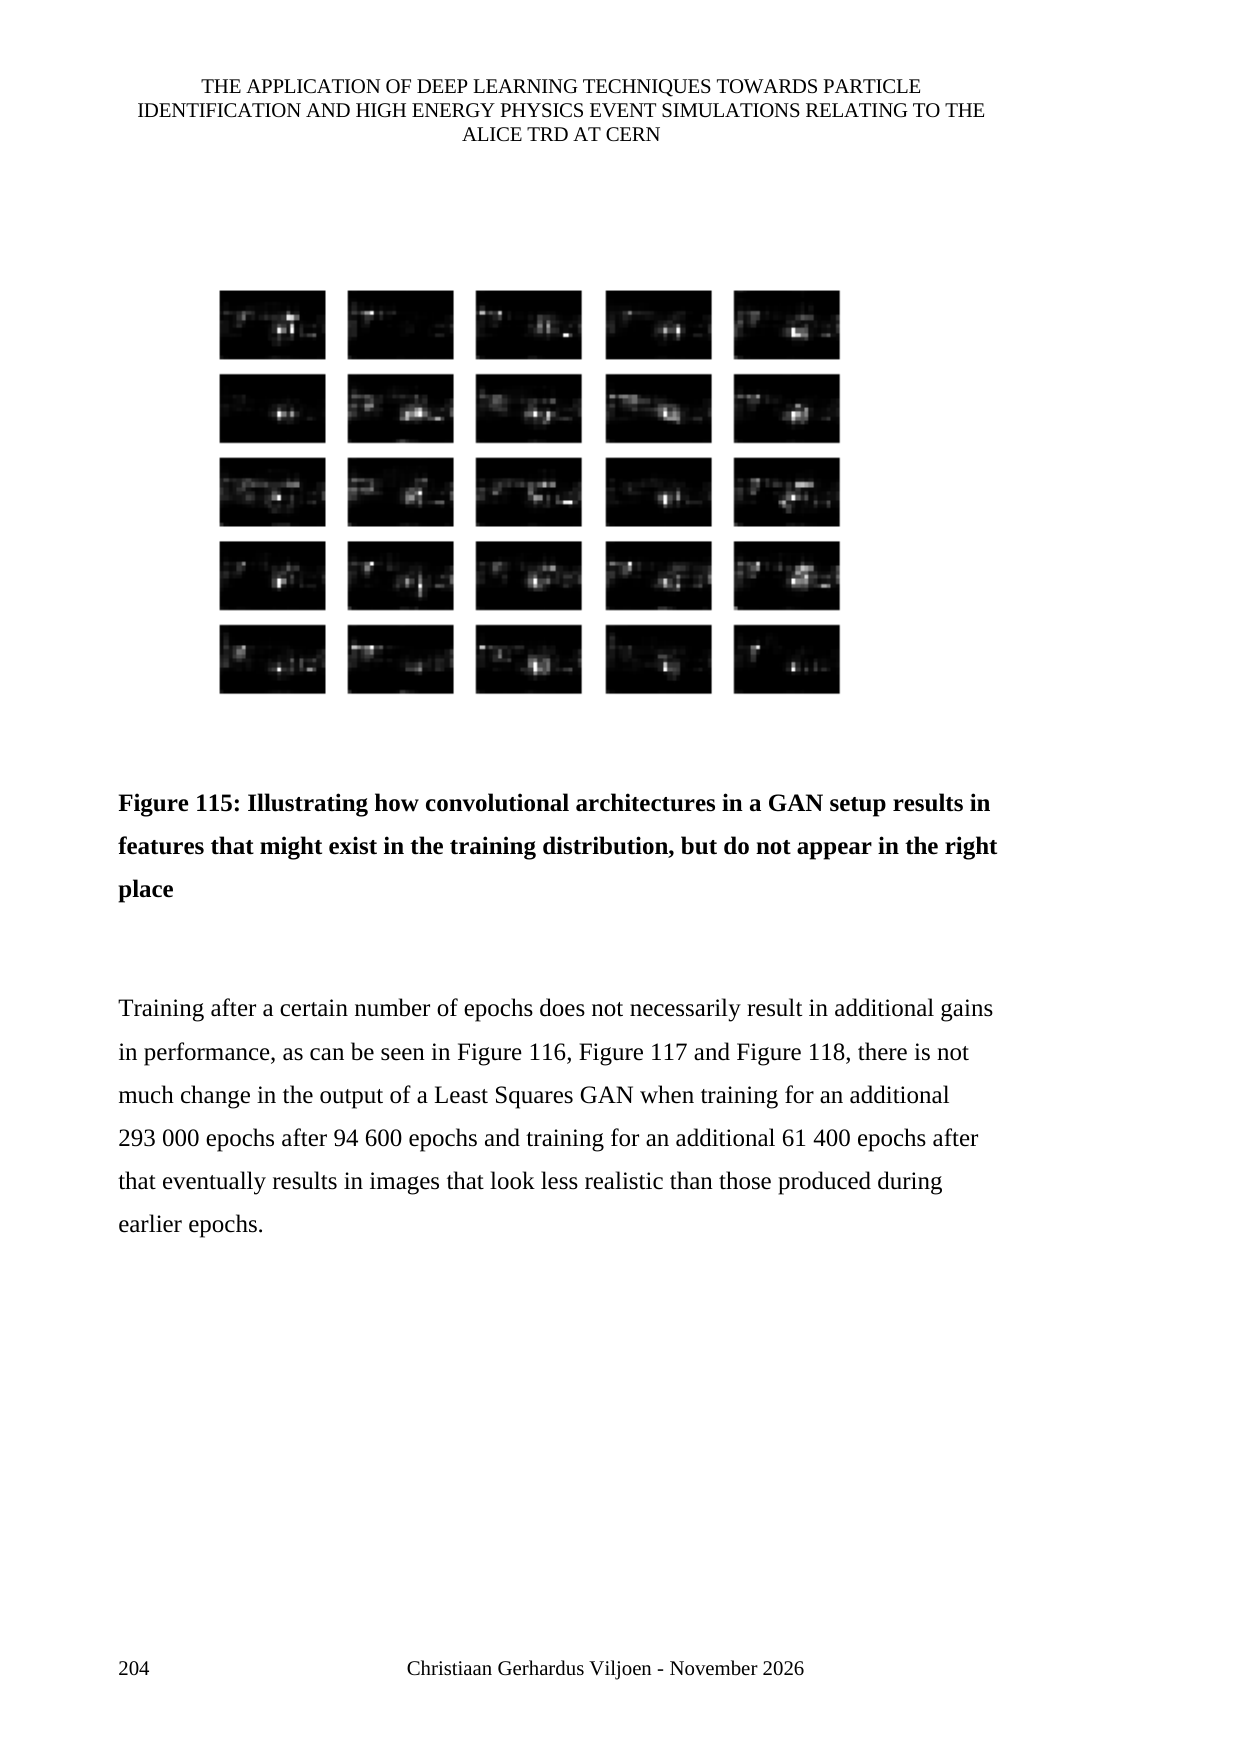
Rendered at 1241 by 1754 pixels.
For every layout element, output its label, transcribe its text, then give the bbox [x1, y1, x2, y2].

picture [118, 226, 920, 761]
text Training after a certain number of epochs does not necessarily result in additional gains in performance, as can be seen in Figure 116, Figure 117 and Figure 118, there is not much change in the output of a Least Squares GAN when training for an additional 293 000 epochs after 94 600 epochs and training for an additional 61 400 epochs after that eventually results in images that look less realistic than those produced during earlier epochs. [118, 993, 1004, 1238]
